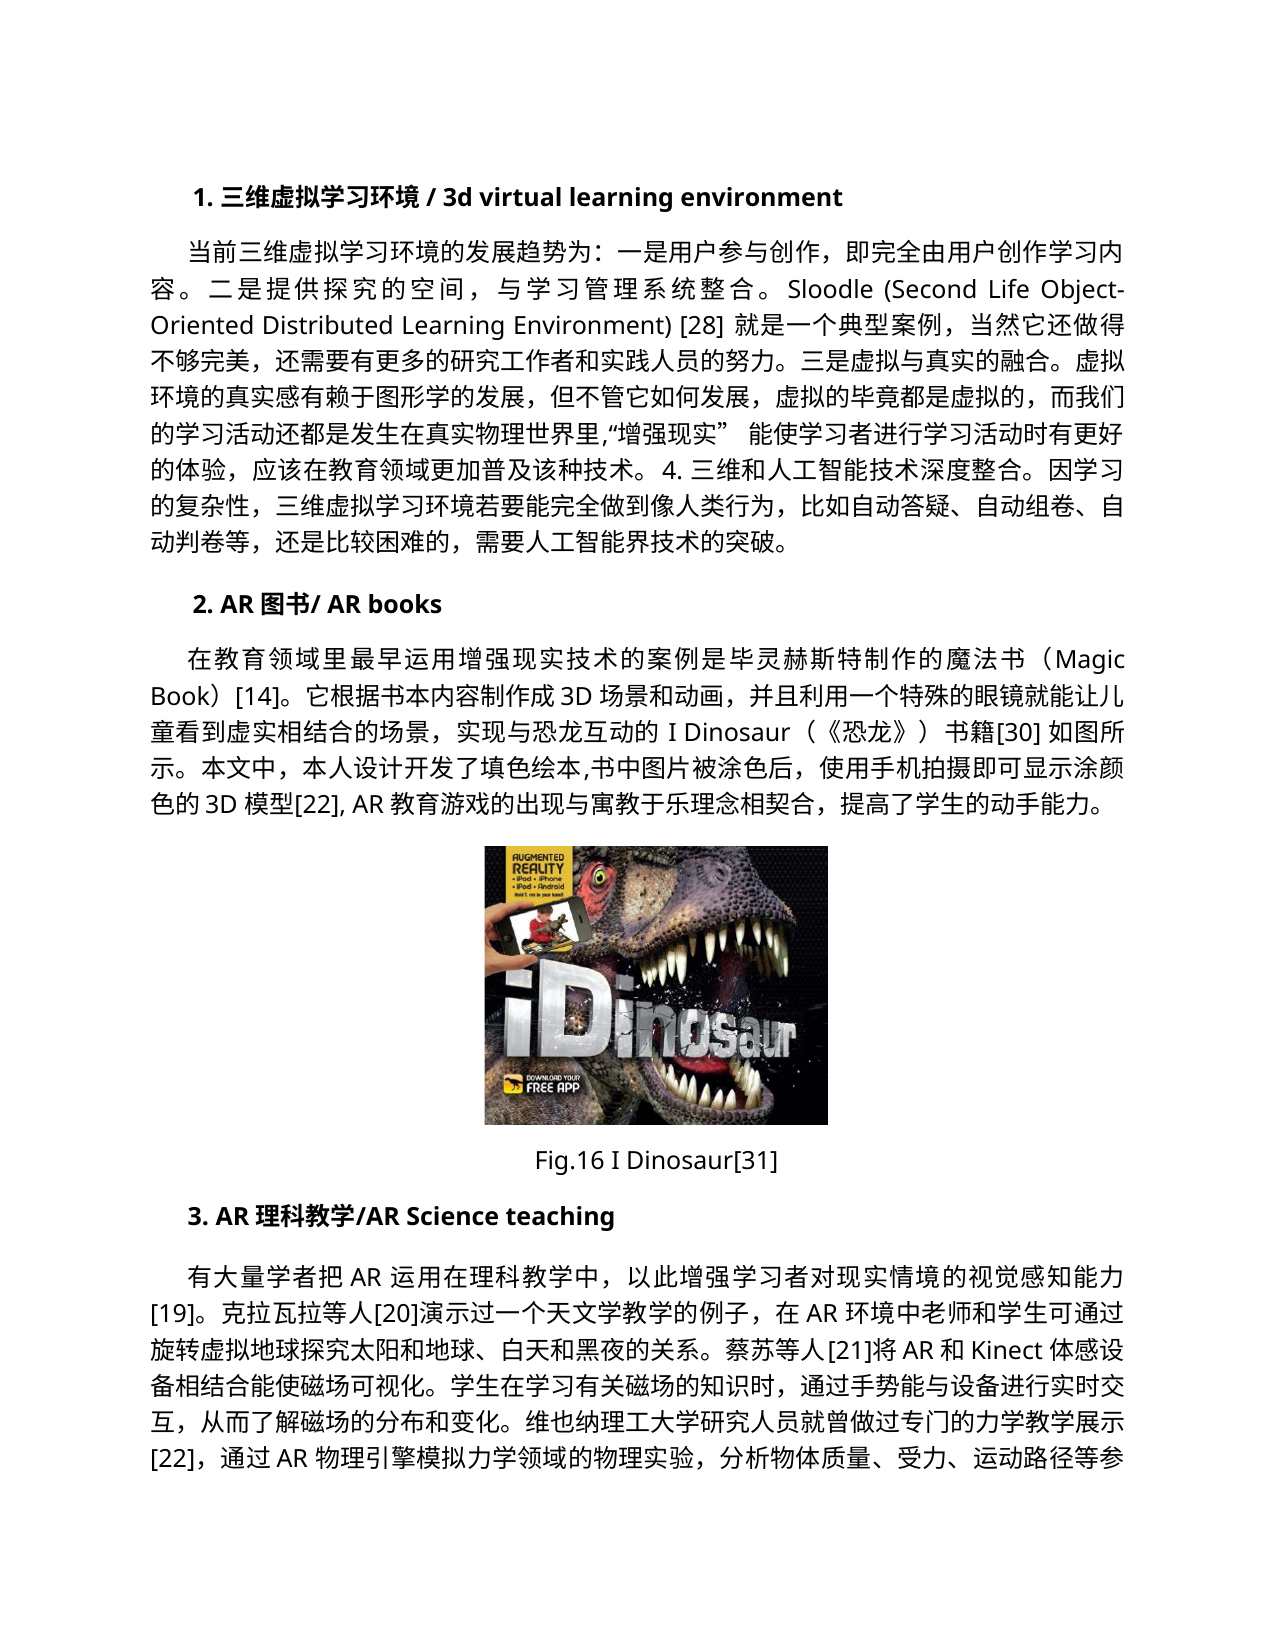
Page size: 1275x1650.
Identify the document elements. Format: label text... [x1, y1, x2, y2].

text Fig.16 I Dinosaur[31] [150, 1143, 1125, 1177]
picture [484, 846, 828, 1125]
text 1. 三维虚拟学习环境 / 3d virtual learning environment [150, 177, 1125, 213]
text 3. AR 理科教学/AR Science teaching [150, 1196, 1125, 1233]
text 2. AR 图书/ AR books [150, 584, 1125, 620]
text 当前三维虚拟学习环境的发展趋势为：一是用户参与创作，即完全由用户创作学习内容。二是提供探究的空间，与学习管理系统整合。Sloodle (Second Life Object-Oriented Distributed Learning Environment) [28] 就是一个典型案例，当然它还做得不够完美，还需要有更多的研究工作者和实践人员的努力。三是虚拟与真实的融合。虚拟环境的真实感有赖于图形学的发展，但不管它如何发展，虚拟的毕竟都是虚拟的，而我们的学习活动还都是发生在真实物理世界里,“增强现实” 能使学习者进行学习活动时有更好的体验，应该在教育领域更加普及该种技术。4. 三维和人工智能技术深度整合。因学习的复杂性，三维虚拟学习环境若要能完全做到像人类行为，比如自动答疑、自动组卷、自动判卷等，还是比较困难的，需要人工智能界技术的突破。 [150, 233, 1125, 559]
text 在教育领域里最早运用增强现实技术的案例是毕灵赫斯特制作的魔法书（Magic Book）[14]。它根据书本内容制作成3D 场景和动画，并且利用一个特殊的眼镜就能让儿童看到虚实相结合的场景，实现与恐龙互动的 I Dinosaur（《恐龙》）书籍[30] 如图所示。本文中，本人设计开发了填色绘本,书中图片被涂色后，使用手机拍摄即可显示涂颜色的3D 模型[22], AR 教育游戏的出现与寓教于乐理念相契合，提高了学生的动手能力。 [150, 640, 1125, 821]
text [150, 1258, 1125, 1475]
